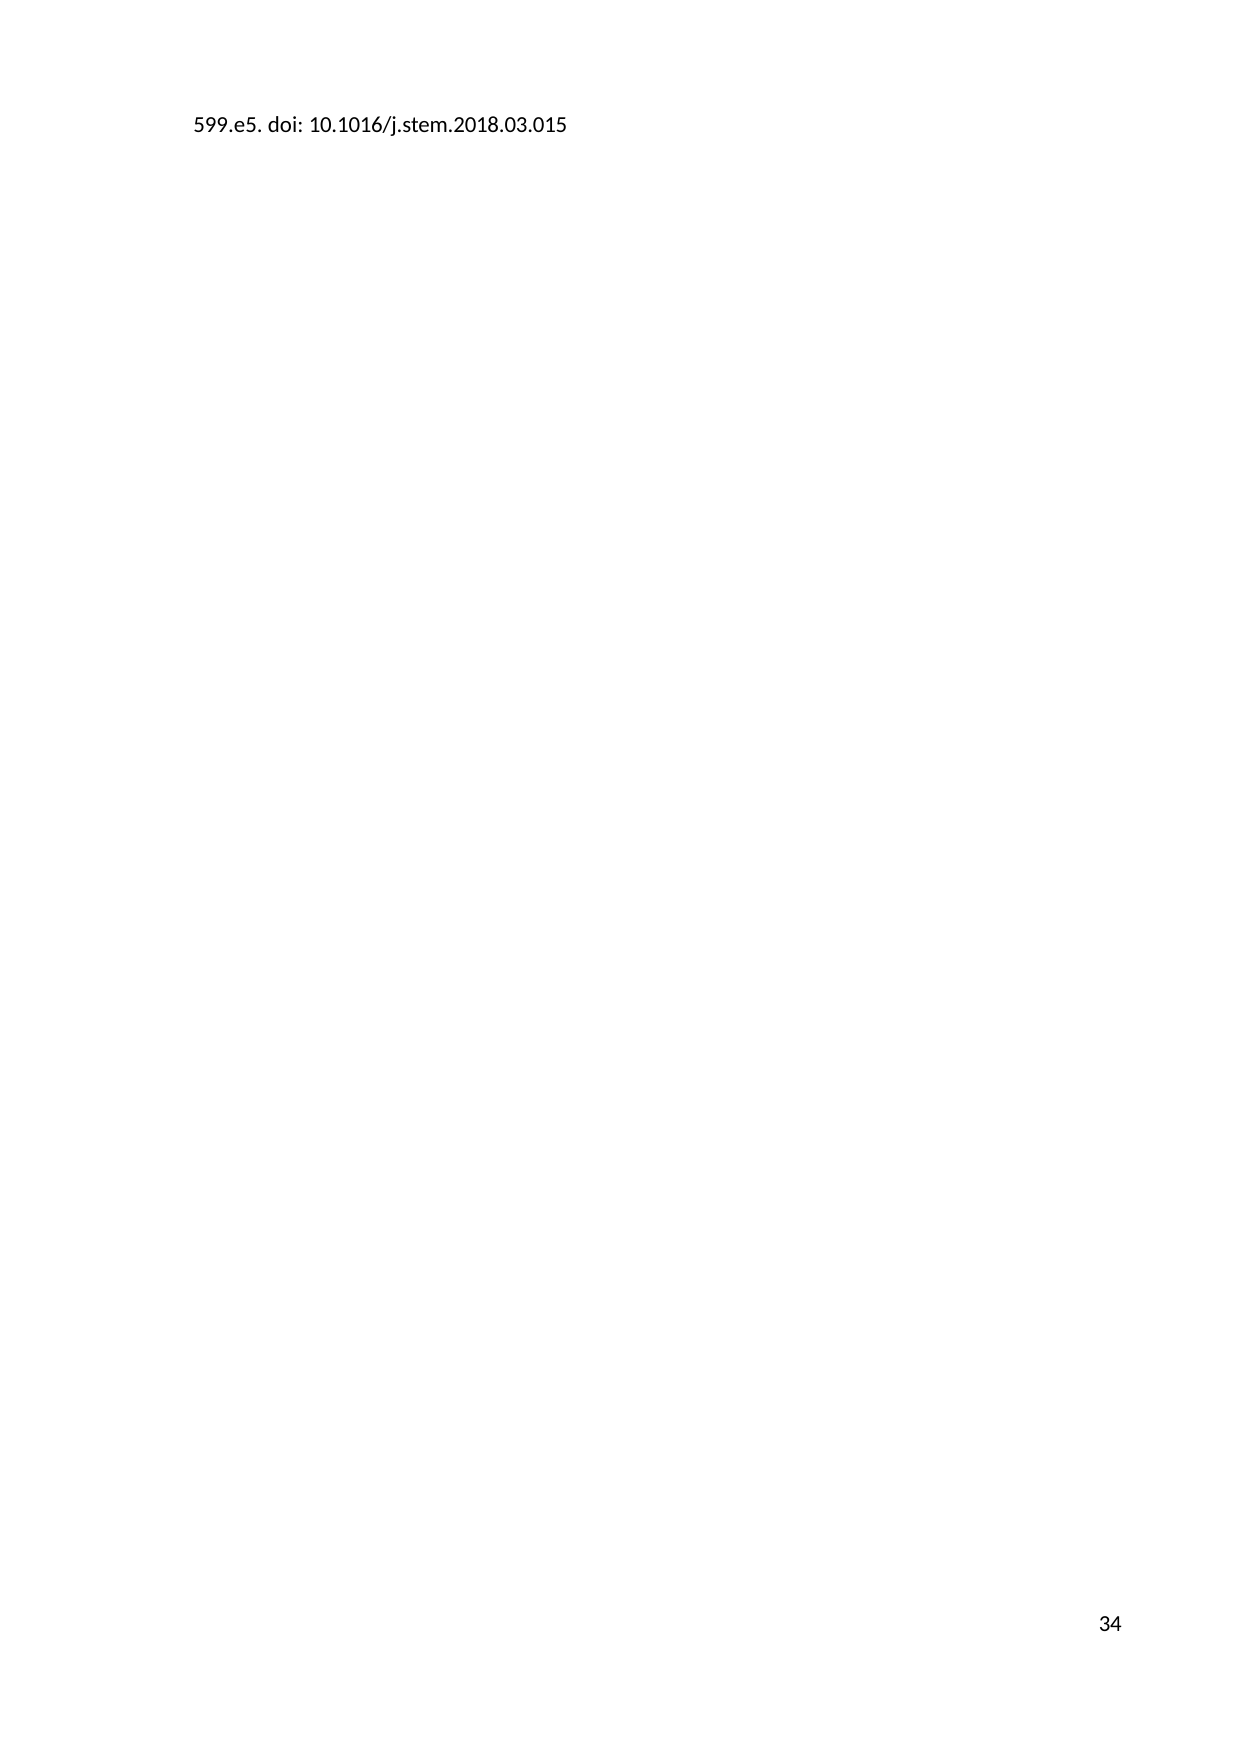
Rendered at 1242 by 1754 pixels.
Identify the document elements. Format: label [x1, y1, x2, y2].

list [156, 110, 1049, 138]
